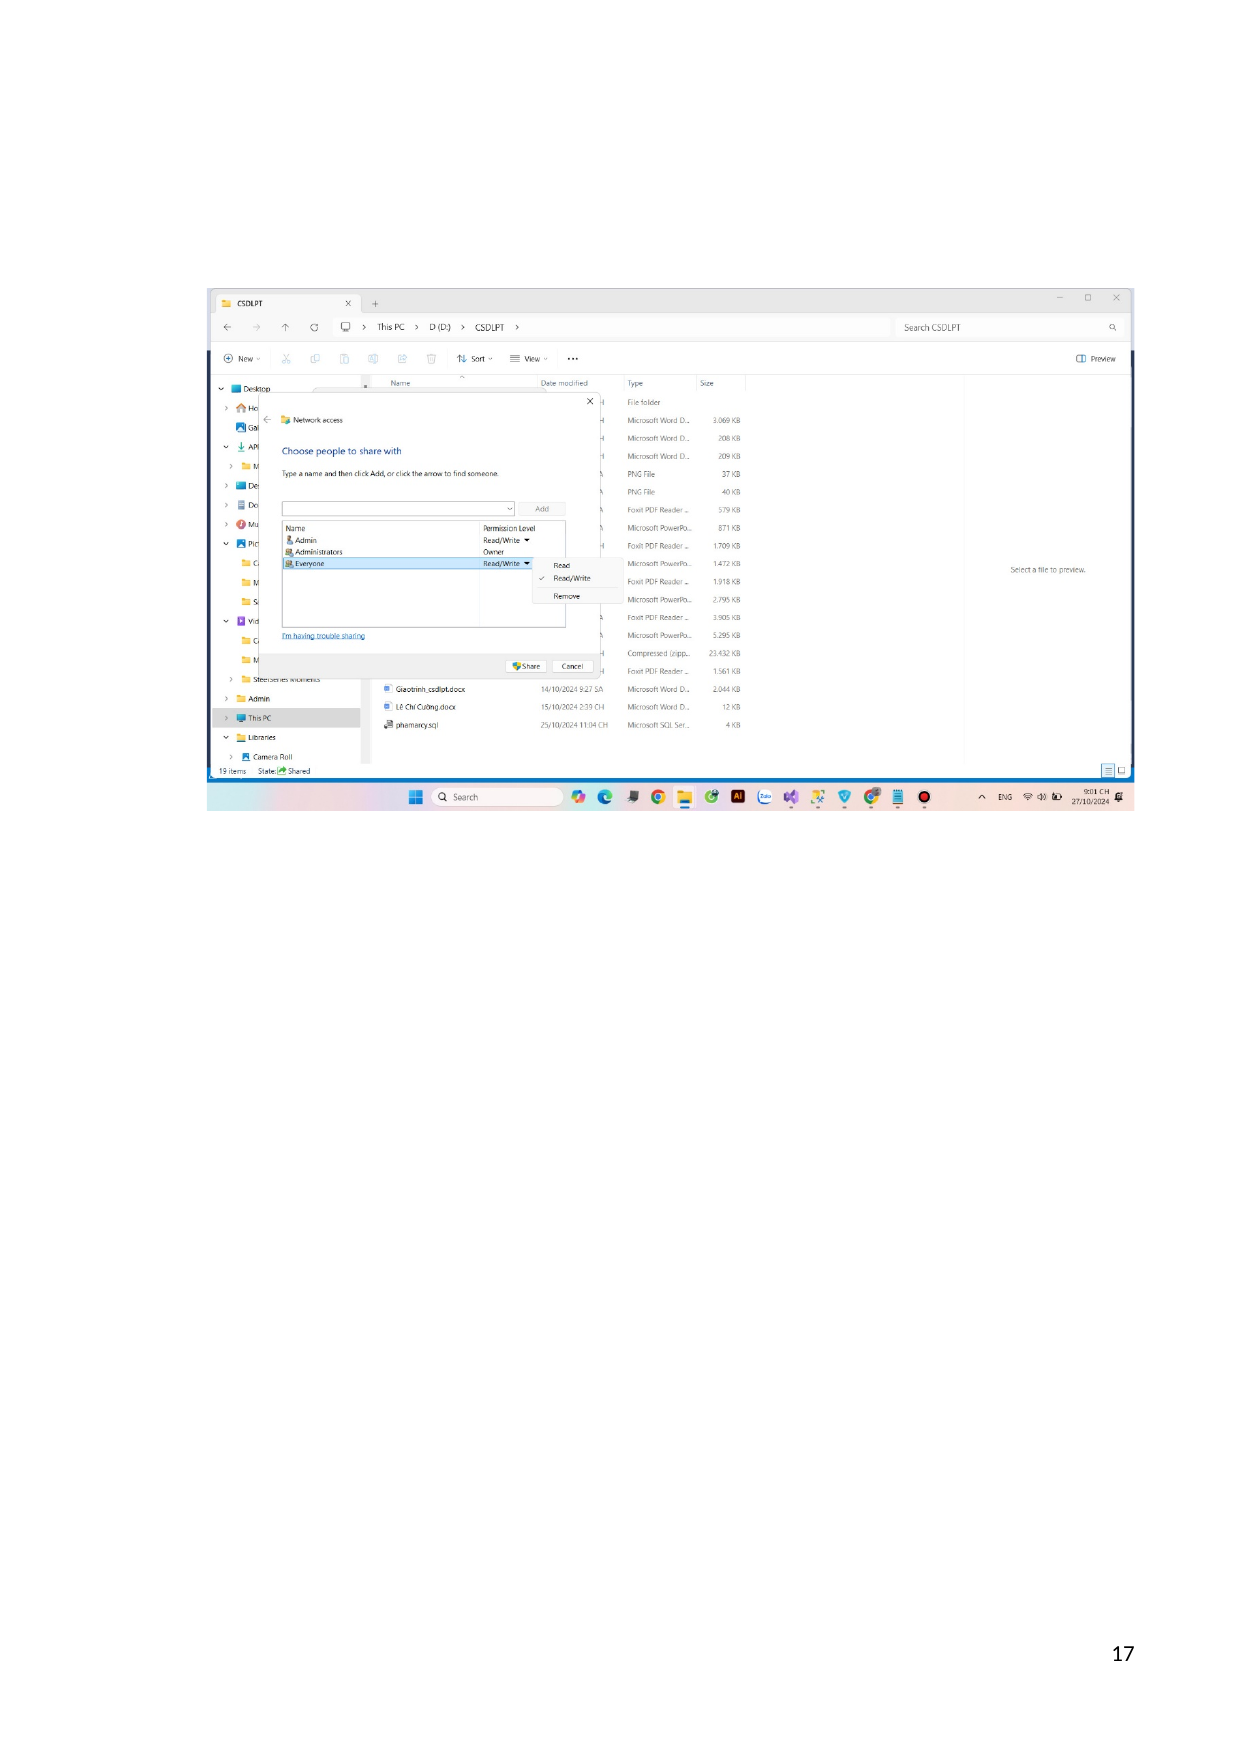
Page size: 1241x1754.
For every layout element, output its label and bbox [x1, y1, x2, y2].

picture [206, 288, 1135, 811]
